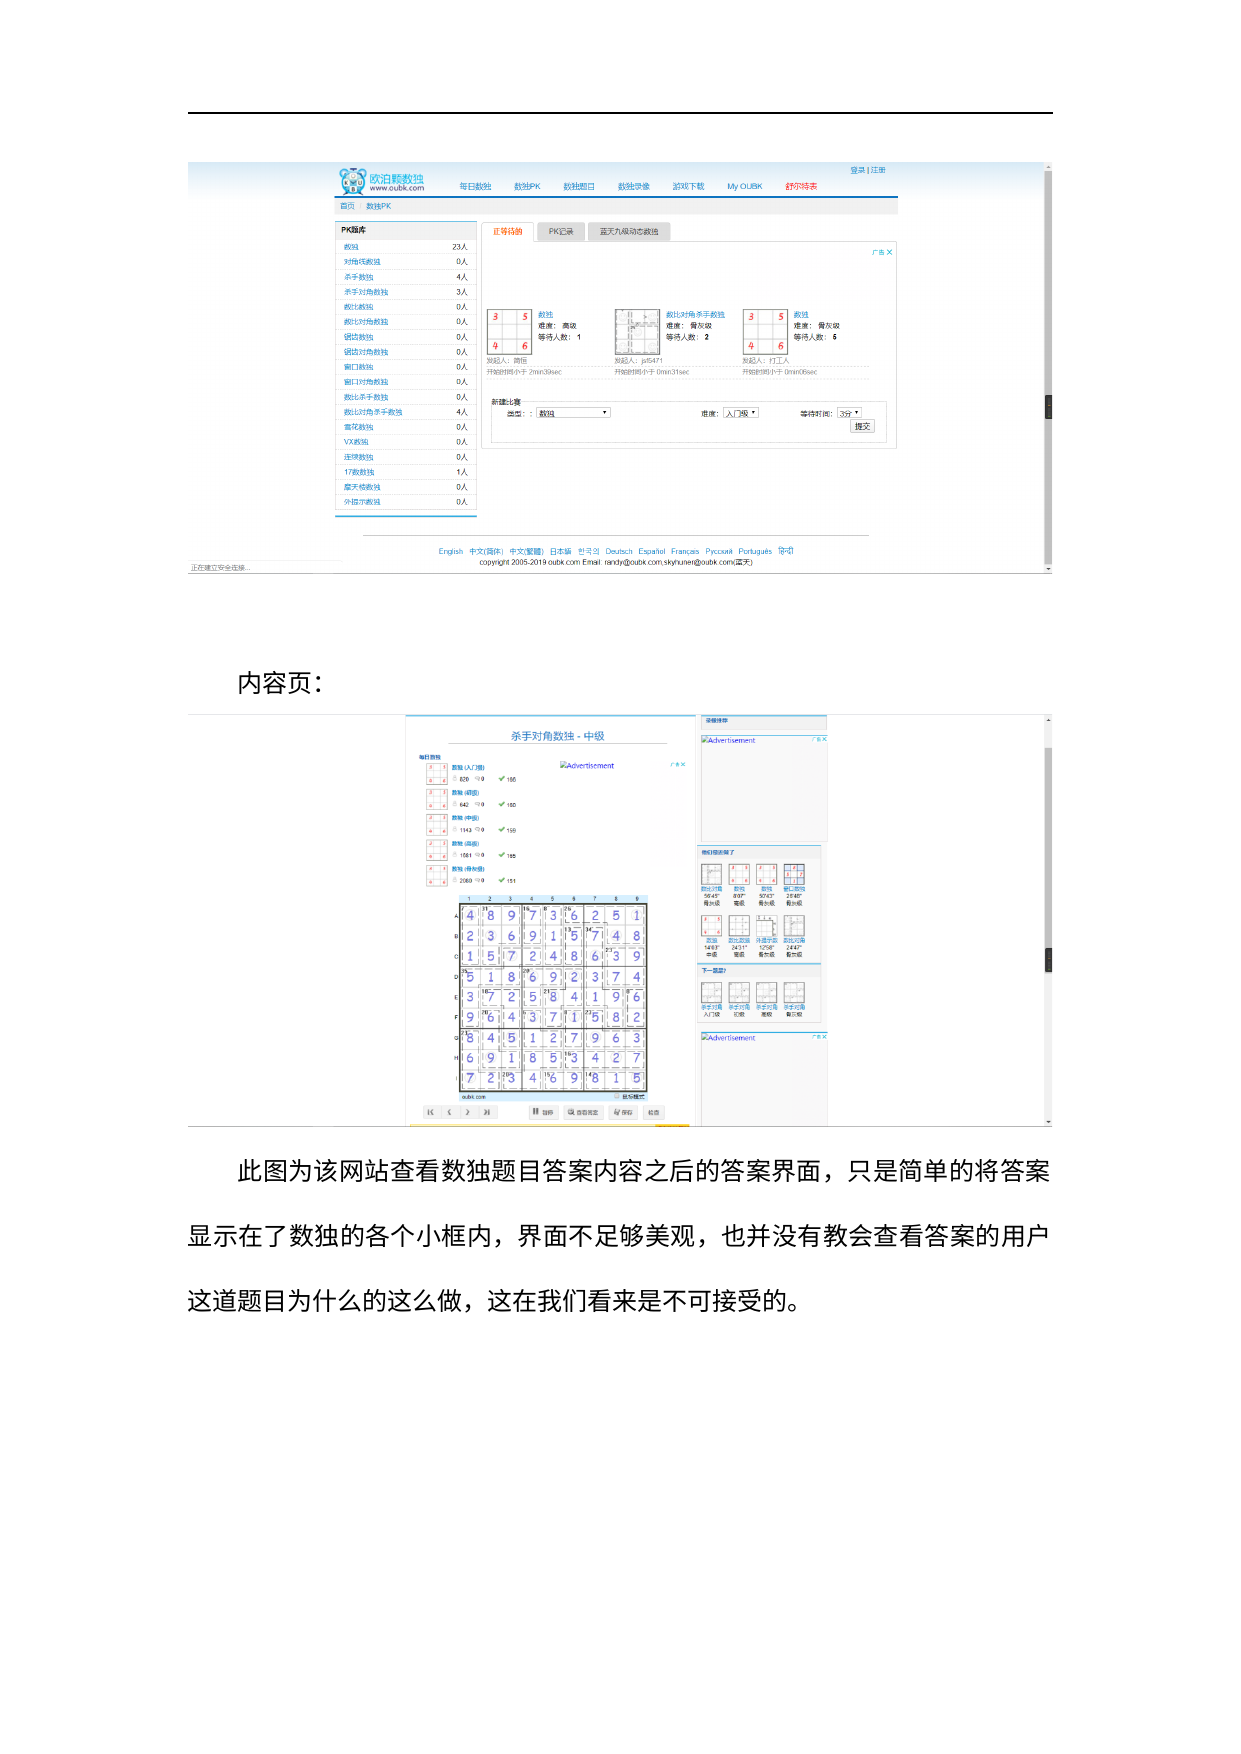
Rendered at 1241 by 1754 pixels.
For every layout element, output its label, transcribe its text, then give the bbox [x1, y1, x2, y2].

picture [188, 162, 1053, 574]
text 内容页： [187, 649, 1053, 714]
picture [188, 714, 1053, 1127]
text 此图为该网站查看数独题目答案内容之后的答案界面，只是简单的将答案显示在了数独的各个小框内，界面不足够美观，也并没有教会查看答案的用户这道题目为什么的这么做，这在我们看来是不可接受的。 [187, 1137, 1053, 1332]
